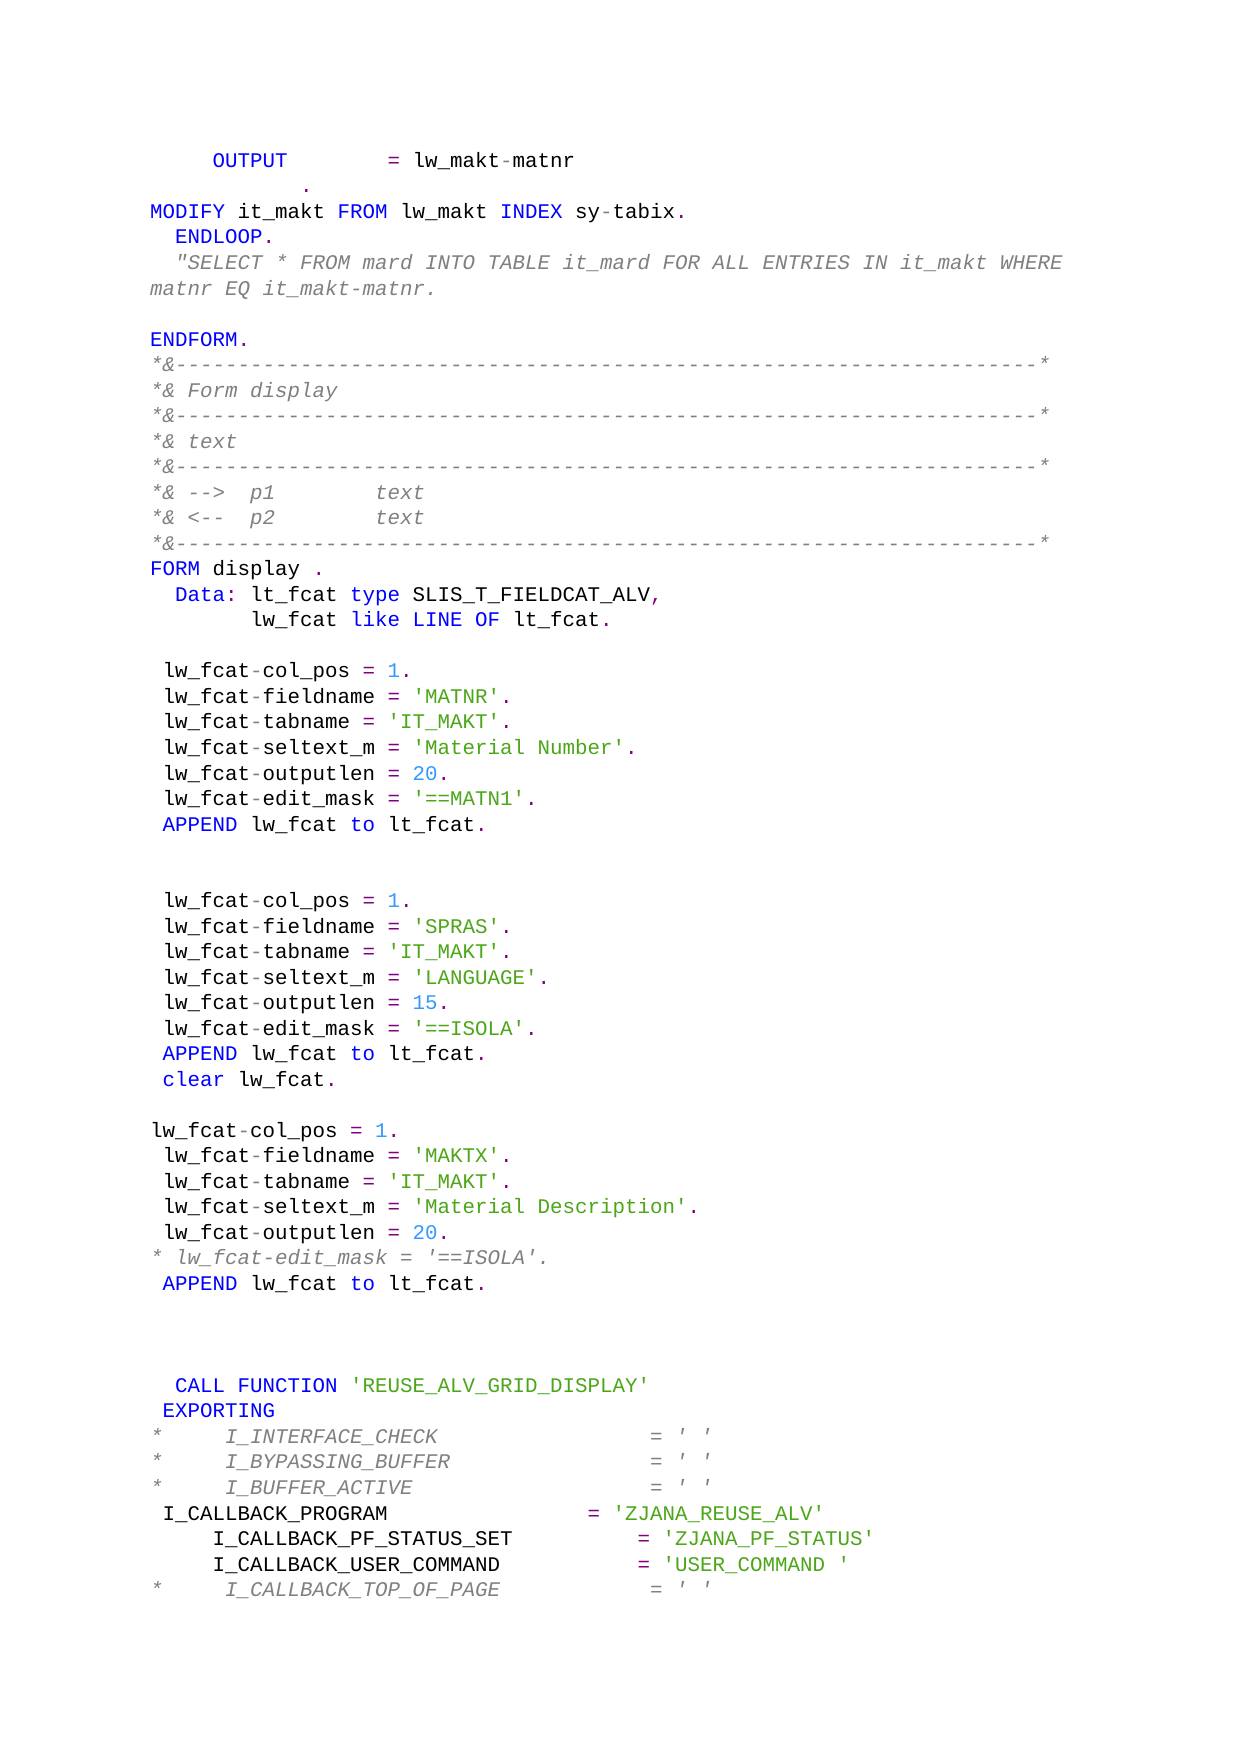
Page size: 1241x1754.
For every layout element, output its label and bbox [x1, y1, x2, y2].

text [150, 150, 1090, 1603]
